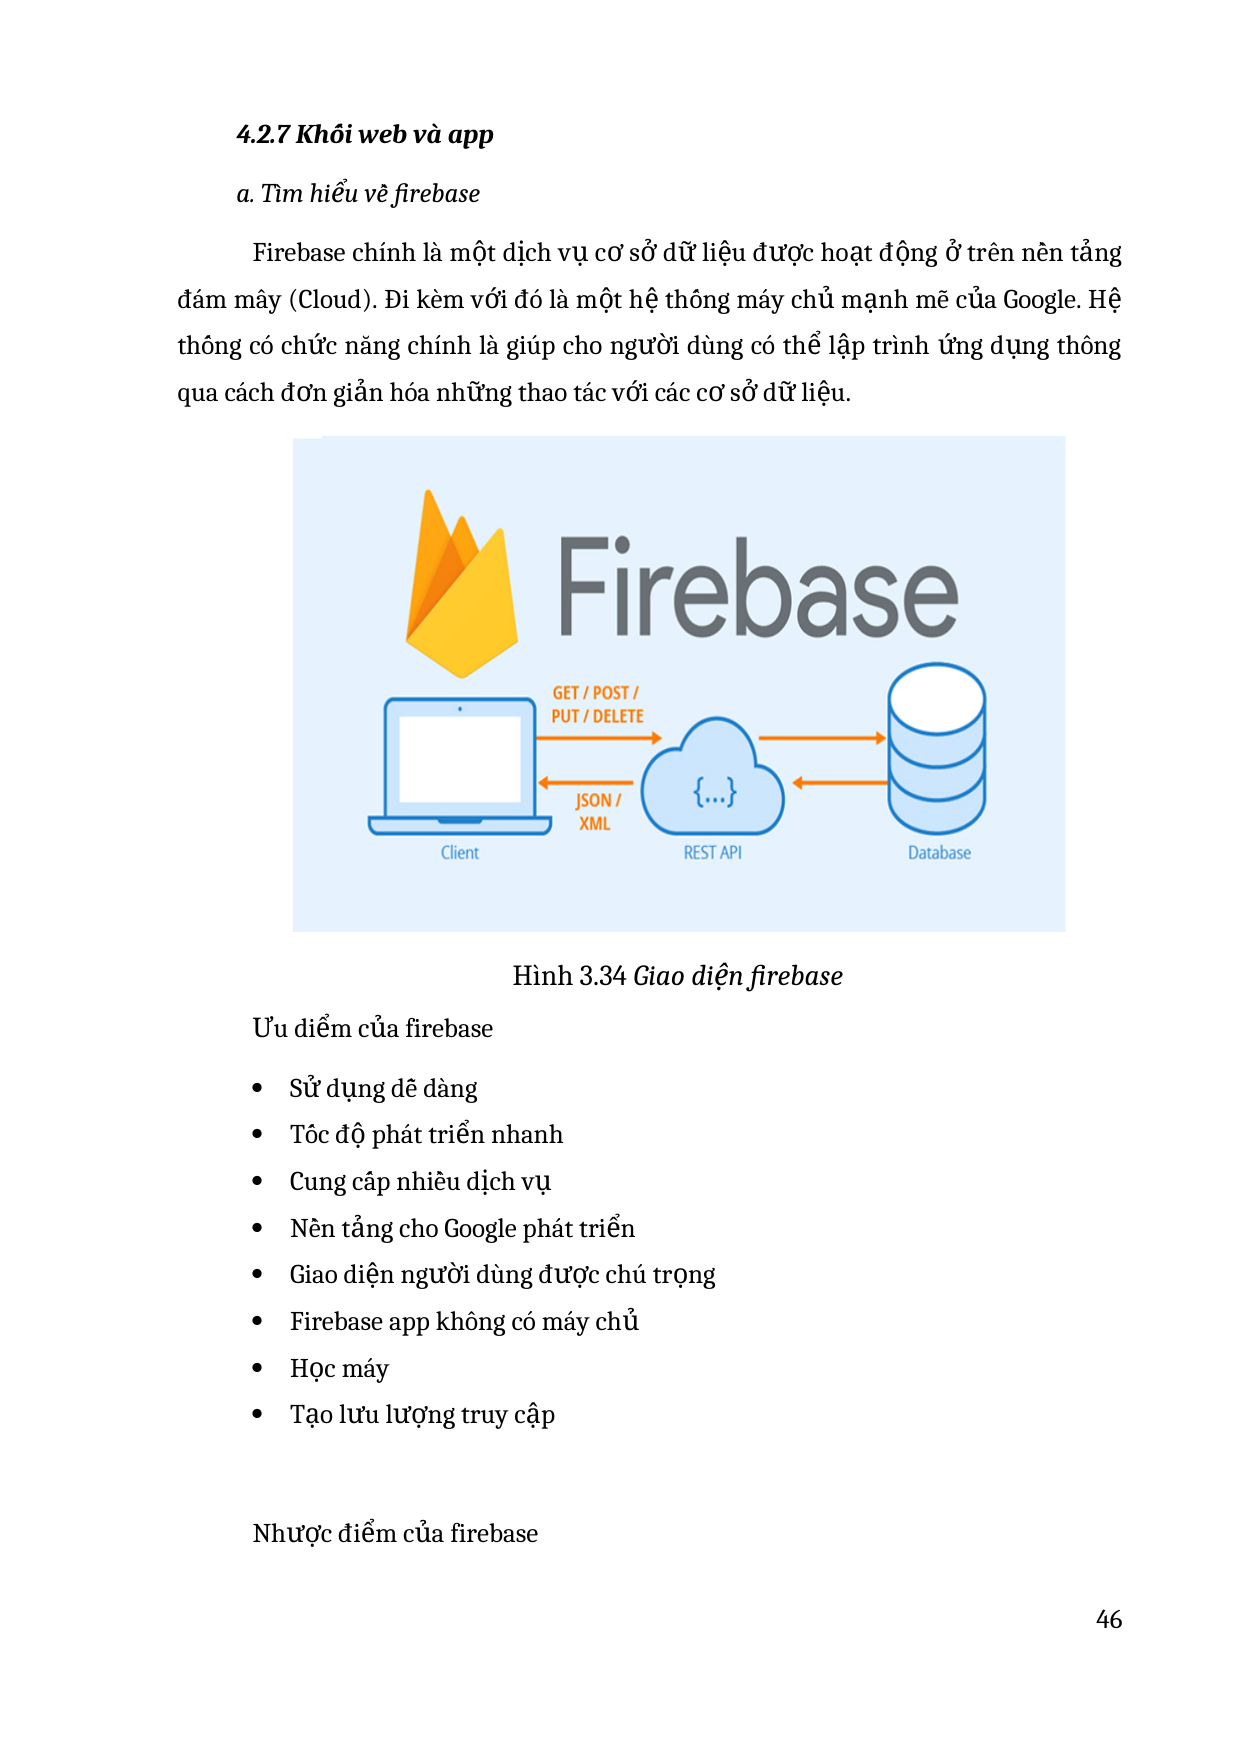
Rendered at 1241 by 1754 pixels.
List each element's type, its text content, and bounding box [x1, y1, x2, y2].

list Nền tảng cho Google phát triển [252, 1213, 1122, 1244]
text Firebase chính là một dịch vụ cơ sở dữ liệu được hoạt động ở trên nền tảng đám mây (Cloud). Đi kèm với đó là một hệ thống máy chủ mạnh mẽ của Google. Hệ thống có chức năng chính là giúp cho người dùng có thể lập trình ứng dụng thông qua cách đơn giản hóa những thao tác với các cơ sở dữ liệu. [177, 237, 1122, 408]
text Ưu diểm của firebase [177, 1013, 1122, 1045]
list Học máy [252, 1353, 1122, 1384]
list Tạo lưu lượng truy cập [252, 1399, 1122, 1431]
text Nhược điểm của firebase [177, 1518, 1122, 1549]
subtitle a. Tìm hiểu về firebase [177, 178, 1122, 209]
list Sử dụng dễ dàng [252, 1073, 1122, 1104]
list Giao diện người dùng được chú trọng [252, 1259, 1122, 1291]
picture [292, 436, 1066, 932]
list Firebase app không có máy chủ [252, 1306, 1122, 1337]
list Cung cấp nhiều dịch vụ [252, 1166, 1122, 1197]
subtitle 4.2.7 Khối web và app [177, 119, 1122, 150]
list Tốc độ phát triển nhanh [252, 1119, 1122, 1151]
